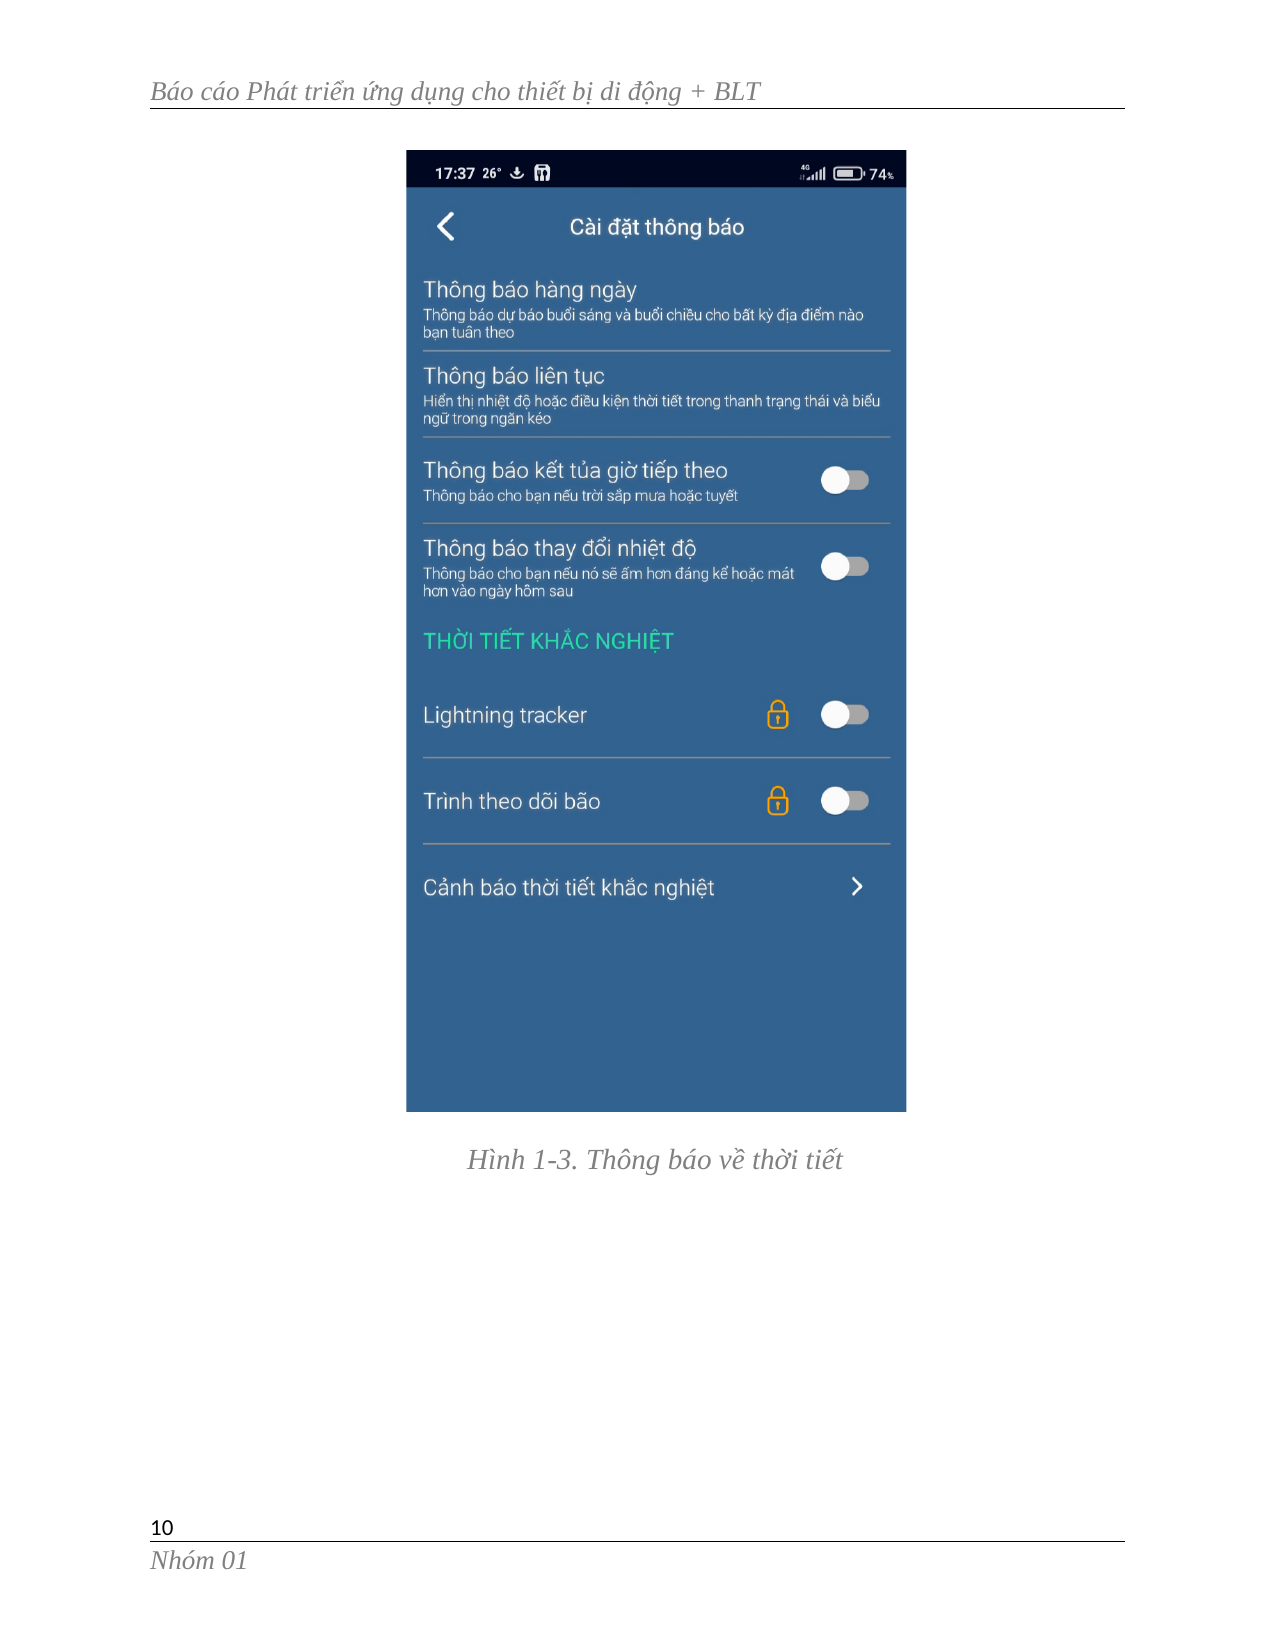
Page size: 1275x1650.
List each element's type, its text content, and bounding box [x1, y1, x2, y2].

picture [406, 150, 907, 1112]
text Hình 1-3. Thông báo về thời tiết [187, 1142, 1125, 1176]
